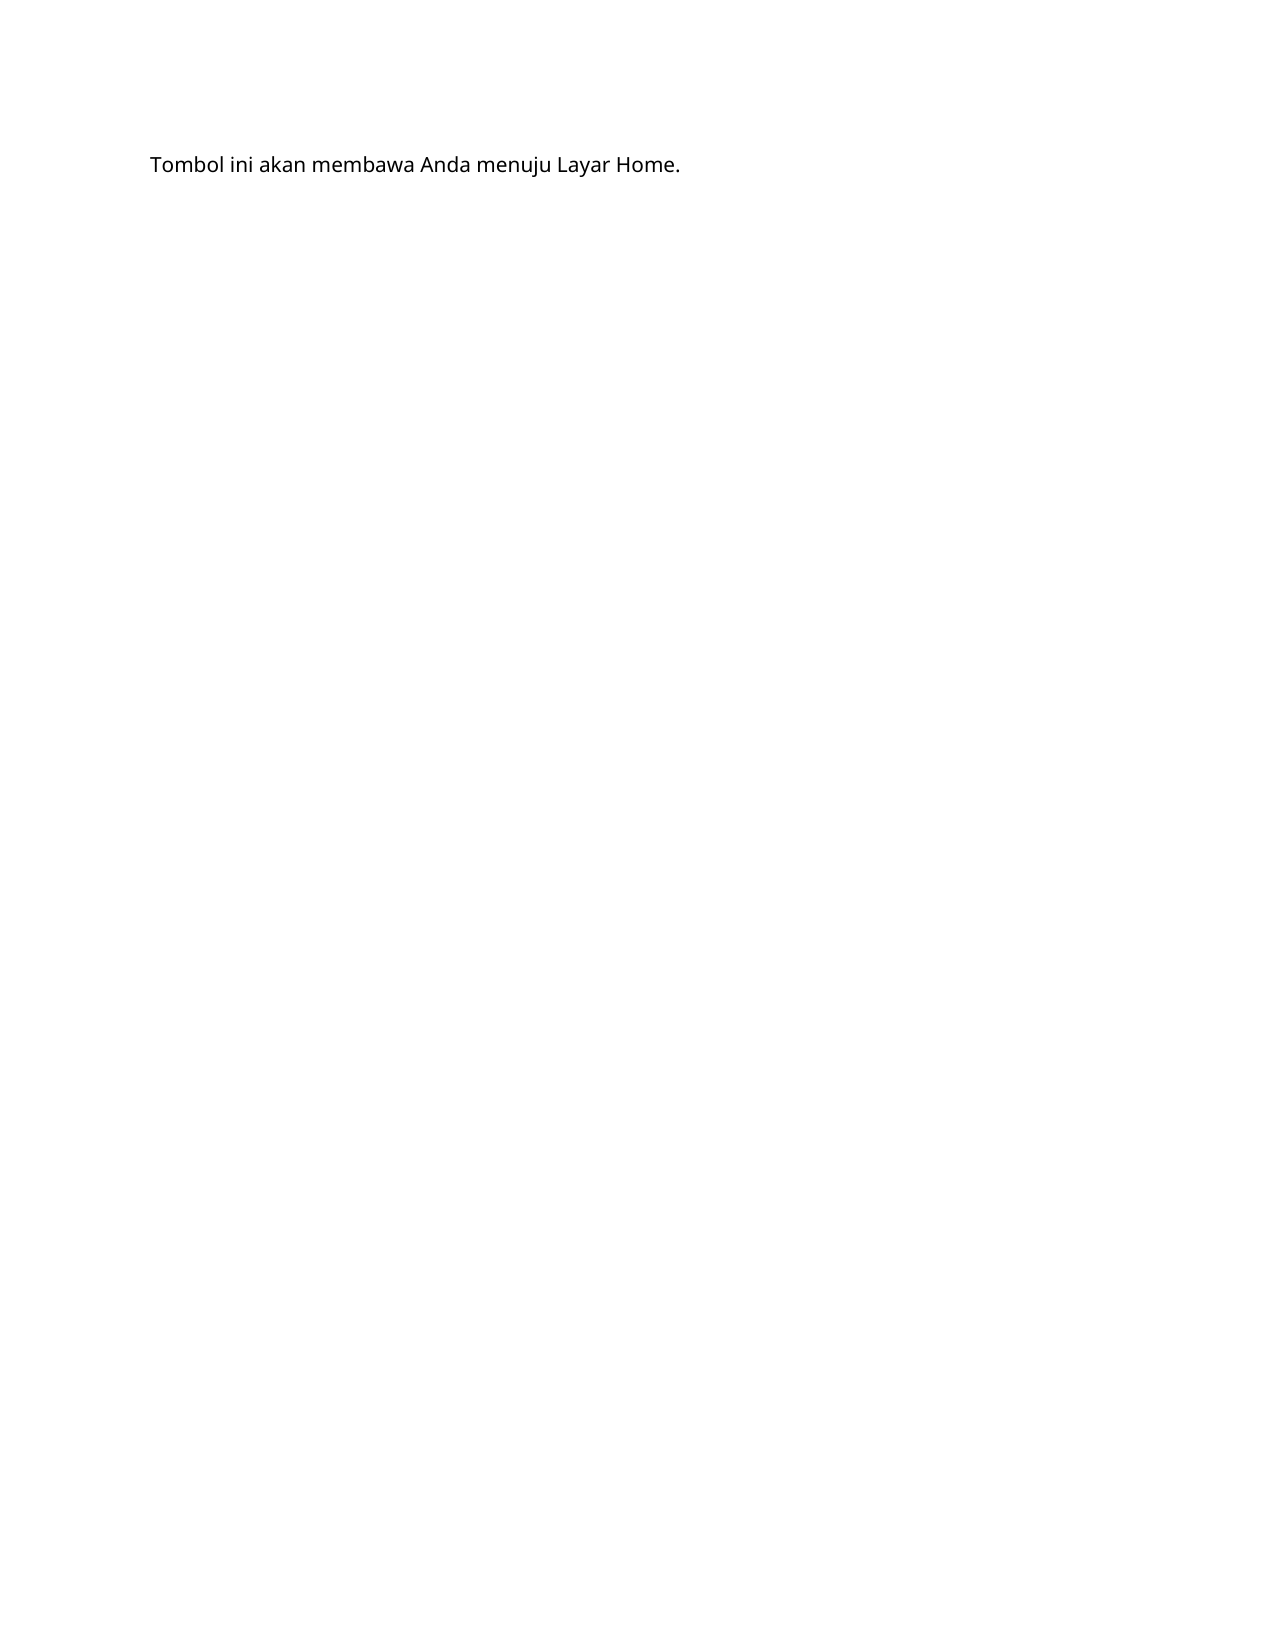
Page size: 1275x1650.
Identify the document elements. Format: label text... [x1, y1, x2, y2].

text Tombol ini akan membawa Anda menuju Layar Home. [150, 150, 1125, 178]
